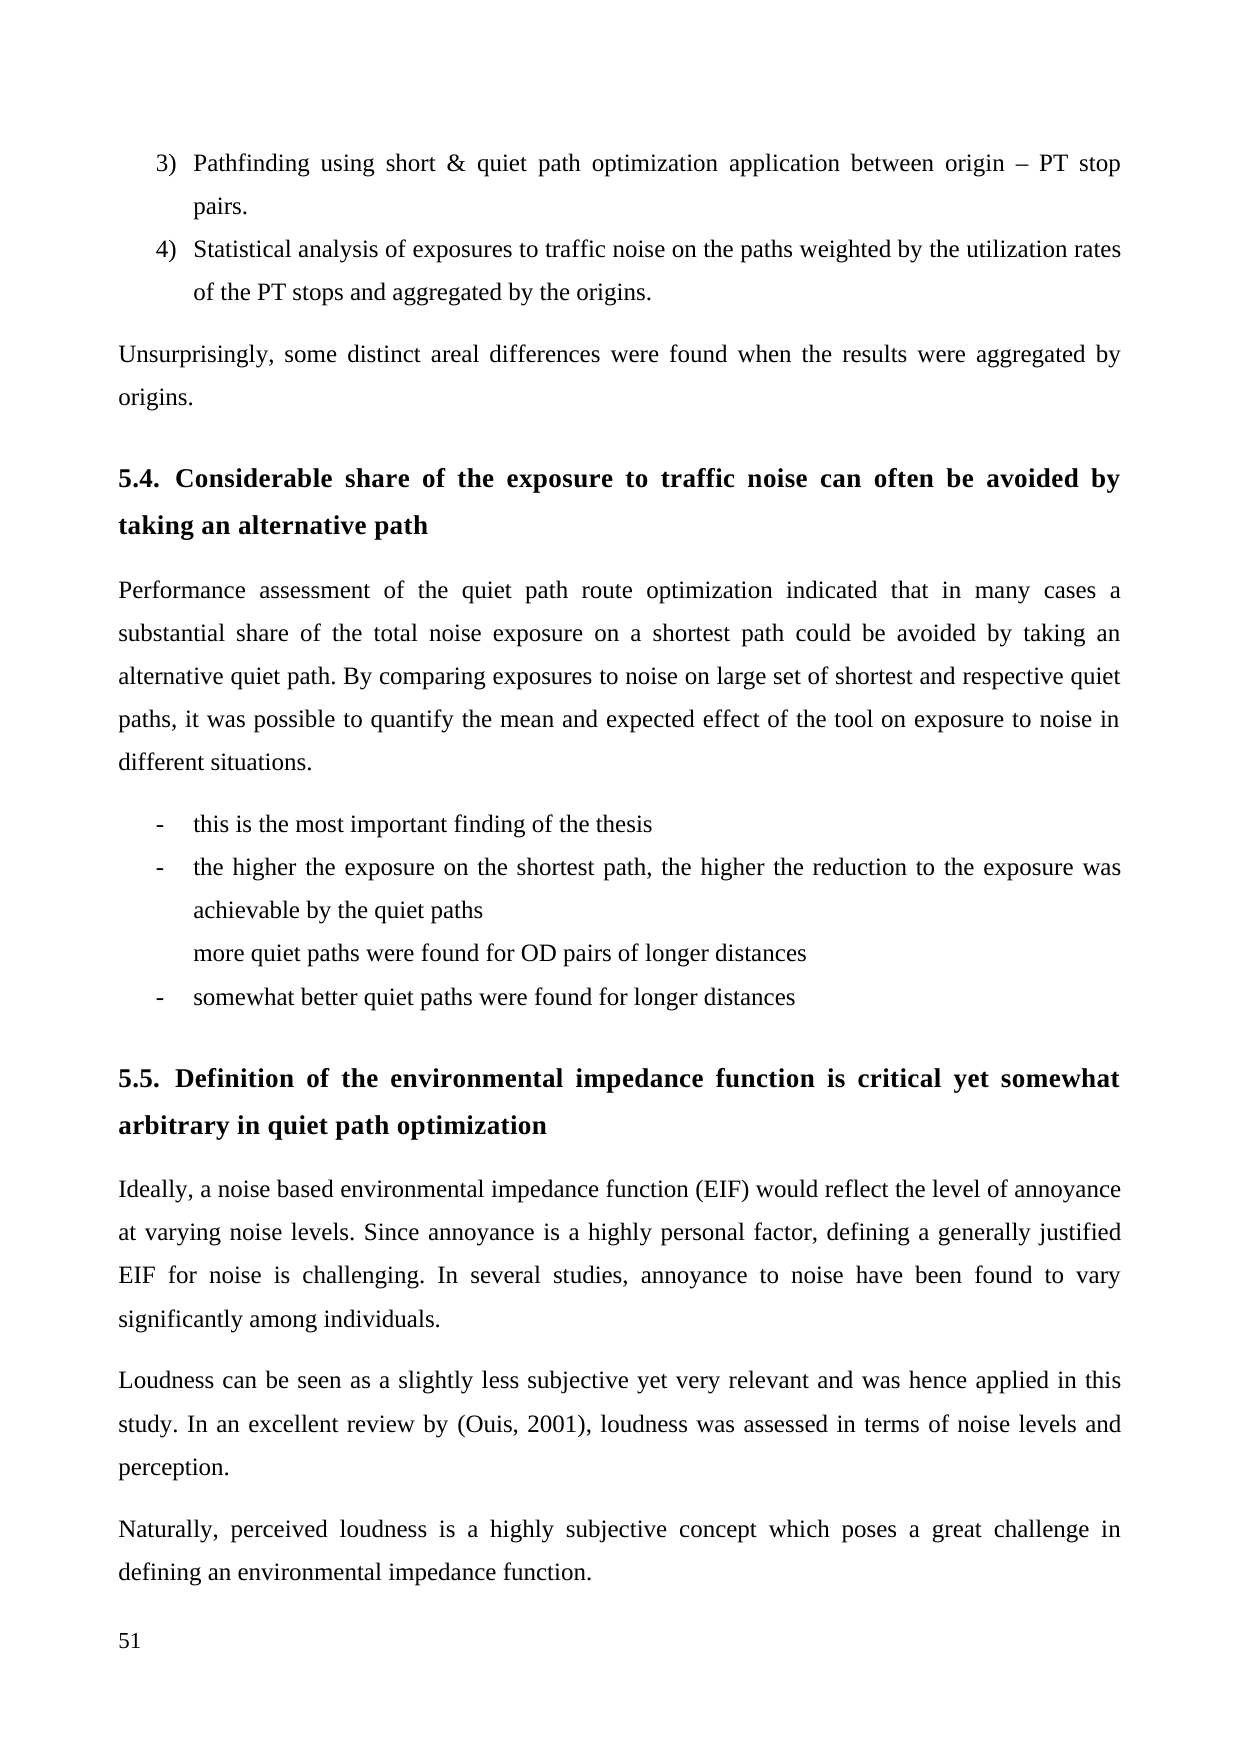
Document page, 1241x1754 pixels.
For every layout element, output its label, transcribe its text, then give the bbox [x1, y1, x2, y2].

text Unsurprisingly, some distinct areal differences were found when the results were aggregated by origins. [118, 339, 1122, 411]
text Naturally, perceived loudness is a highly subjective concept which poses a great challenge in defining an environmental impedance function. [118, 1514, 1122, 1586]
list the higher the exposure on the shortest path, the higher the reduction to the exposure was achievable by the quiet paths [156, 852, 1122, 924]
text Ideally, a noise based environmental impedance function (EIF) would reflect the level of annoyance at varying noise levels. Since annoyance is a highly personal factor, defining a generally justified EIF for noise is challenging. In several studies, annoyance to noise have been found to vary significantly among individuals. [118, 1174, 1122, 1332]
subtitle Definition of the environmental impedance function is critical yet somewhat arbitrary in quiet path optimization [118, 1062, 1122, 1140]
list this is the most important finding of the thesis [156, 809, 1122, 838]
list Pathfinding using short & quiet path optimization application between origin – PT stop pairs. [156, 148, 1122, 219]
subtitle Considerable share of the exposure to traffic noise can often be avoided by taking an alternative path [118, 463, 1122, 540]
list more quiet paths were found for OD pairs of longer distances [193, 938, 1122, 967]
list Statistical analysis of exposures to traffic noise on the paths weighted by the utilization rates of the PT stops and aggregated by the origins. [156, 234, 1122, 306]
text Performance assessment of the quiet path route optimization indicated that in many cases a substantial share of the total noise exposure on a shortest path could be avoided by taking an alternative quiet path. By comparing exposures to noise on large set of shortest and respective quiet paths, it was possible to quantify the mean and expected effect of the tool on exposure to noise in different situations. [118, 575, 1122, 776]
list somewhat better quiet paths were found for longer distances [156, 982, 1122, 1010]
text Loudness can be seen as a slightly less subjective yet very relevant and was hence applied in this study. In an excellent review by (Ouis, 2001), loudness was assessed in terms of noise levels and perception. [118, 1366, 1122, 1481]
